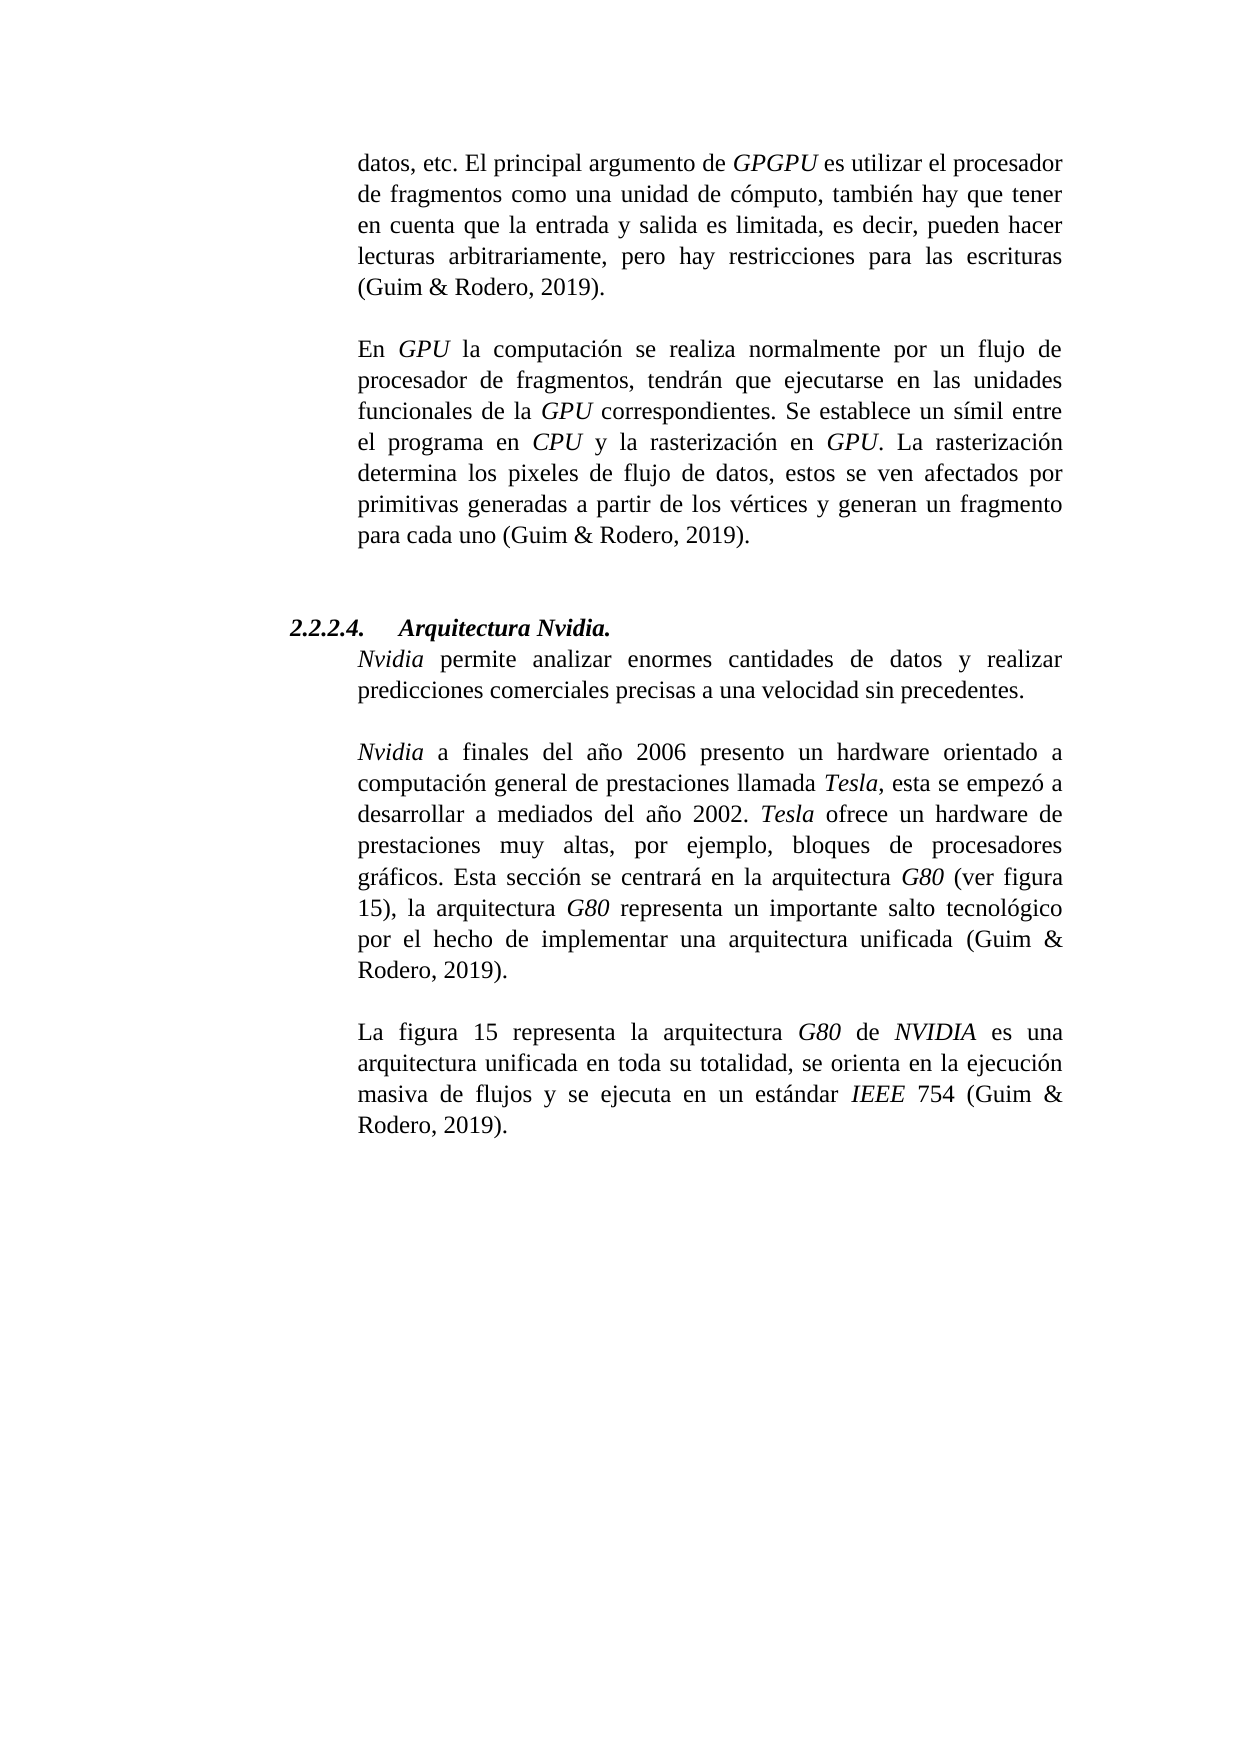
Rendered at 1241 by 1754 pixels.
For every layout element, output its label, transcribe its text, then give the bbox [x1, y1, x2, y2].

list Arquitectura Nvidia. [290, 613, 1063, 642]
list La figura 15 representa la arquitectura G80 de NVIDIA es una arquitectura unificada en toda su totalidad, se orienta en la ejecución masiva de flujos y se ejecuta en un estándar IEEE 754 (Guim & Rodero, 2019). [357, 1017, 1063, 1139]
list Nvidia permite analizar enormes cantidades de datos y realizar predicciones comerciales precisas a una velocidad sin precedentes. [357, 644, 1063, 704]
list En GPU la computación se realiza normalmente por un flujo de procesador de fragmentos, tendrán que ejecutarse en las unidades funcionales de la GPU correspondientes. Se establece un símil entre el programa en CPU y la rasterización en GPU. La rasterización determina los pixeles de flujo de datos, estos se ven afectados por primitivas generadas a partir de los vértices y generan un fragmento para cada uno (Guim & Rodero, 2019). [357, 334, 1063, 549]
list Nvidia a finales del año 2006 presento un hardware orientado a computación general de prestaciones llamada Tesla, esta se empezó a desarrollar a mediados del año 2002. Tesla ofrece un hardware de prestaciones muy altas, por ejemplo, bloques de procesadores gráficos. Esta sección se centrará en la arquitectura G80 (ver figura 15), la arquitectura G80 representa un importante salto tecnológico por el hecho de implementar una arquitectura unificada (Guim & Rodero, 2019). [357, 737, 1063, 983]
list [357, 148, 1063, 301]
